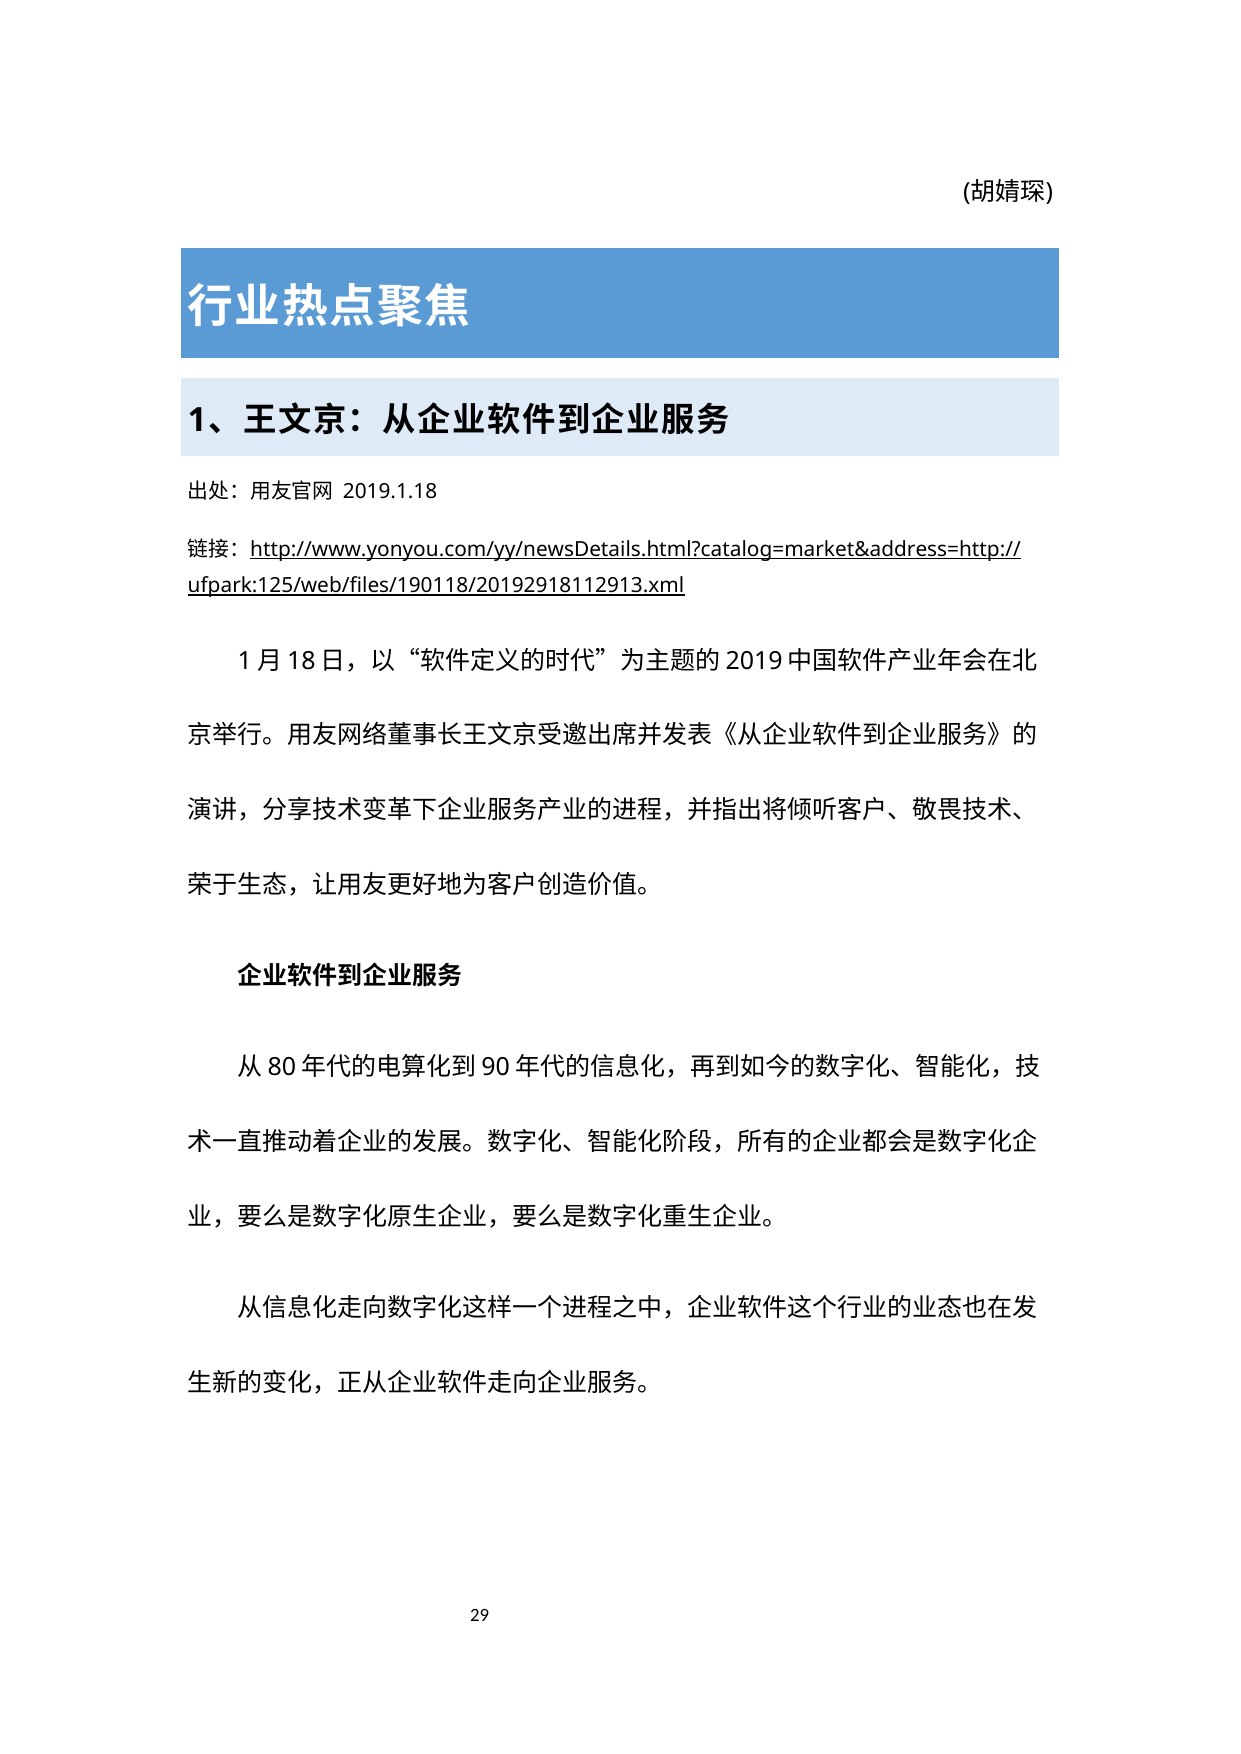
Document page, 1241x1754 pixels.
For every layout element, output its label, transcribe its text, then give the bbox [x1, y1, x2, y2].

text (胡婧琛) [187, 157, 1053, 222]
subtitle 1、王文京：从企业软件到企业服务 [188, 384, 1053, 449]
text 企业软件到企业服务 [187, 941, 1053, 1006]
subtitle 行业热点聚焦 [188, 254, 1053, 352]
text 链接：http://www.yonyou.com/yy/newsDetails.html?catalog=market&address=http://ufpark:125/web/files/190118/20192918112913.xml [187, 531, 1053, 601]
text 从80年代的电算化到90年代的信息化，再到如今的数字化、智能化，技术一直推动着企业的发展。数字化、智能化阶段，所有的企业都会是数字化企业，要么是数字化原生企业，要么是数字化重生企业。 [187, 1032, 1053, 1247]
text 出处：用友官网 2019.1.18 [187, 473, 1053, 506]
text 从信息化走向数字化这样一个进程之中，企业软件这个行业的业态也在发生新的变化，正从企业软件走向企业服务。 [187, 1273, 1053, 1413]
text 1月18日，以“软件定义的时代”为主题的2019中国软件产业年会在北京举行。用友网络董事长王文京受邀出席并发表《从企业软件到企业服务》的演讲，分享技术变革下企业服务产业的进程，并指出将倾听客户、敬畏技术、荣于生态，让用友更好地为客户创造价值。 [187, 626, 1053, 915]
